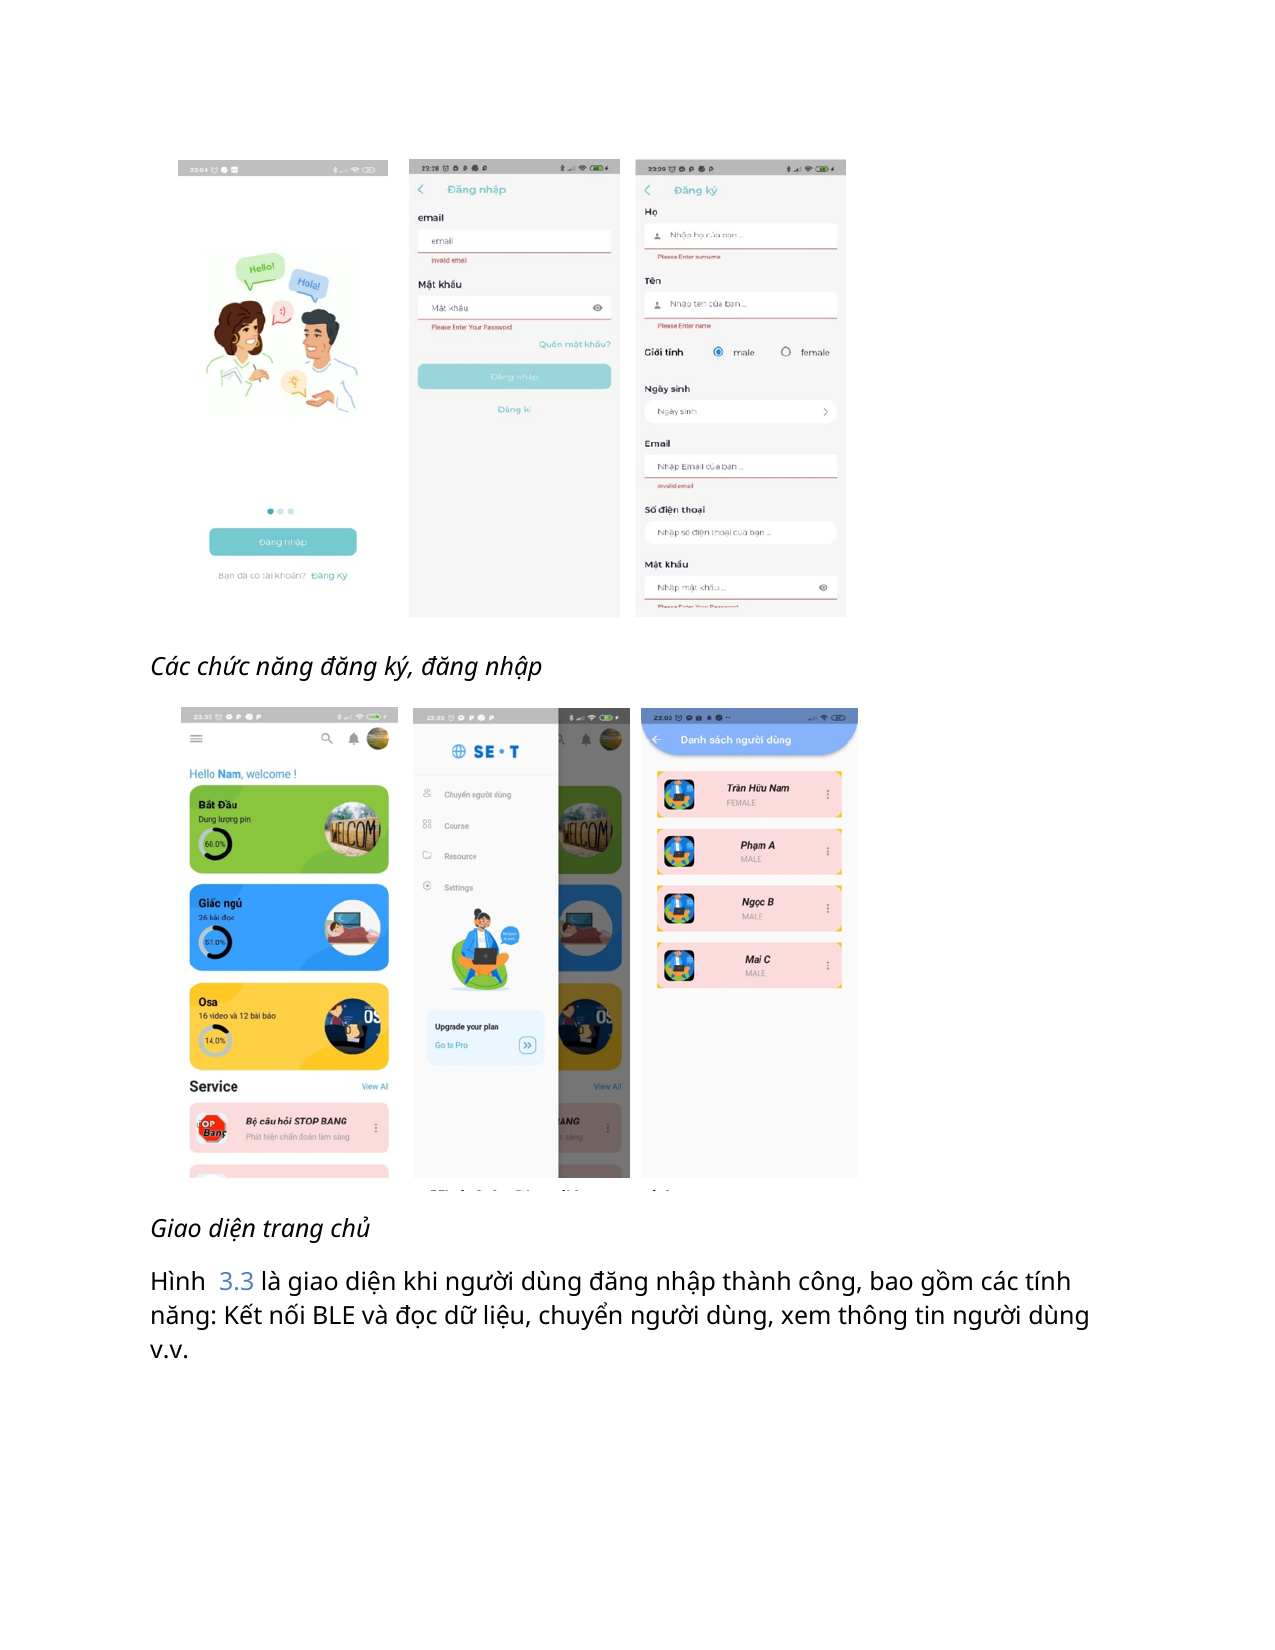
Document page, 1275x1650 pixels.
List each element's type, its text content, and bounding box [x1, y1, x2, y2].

picture [168, 150, 869, 628]
text Giao diện trang chủ [150, 1211, 1125, 1245]
picture [168, 694, 869, 1191]
text Hình 3.3 là giao diện khi người dùng đăng nhập thành công, bao gồm các tính năng: Kết nối BLE và đọc dữ liệu, chuyển người dùng, xem thông tin người dùng v.v. [150, 1264, 1125, 1366]
text Các chức năng đăng ký, đăng nhập [150, 648, 1125, 682]
